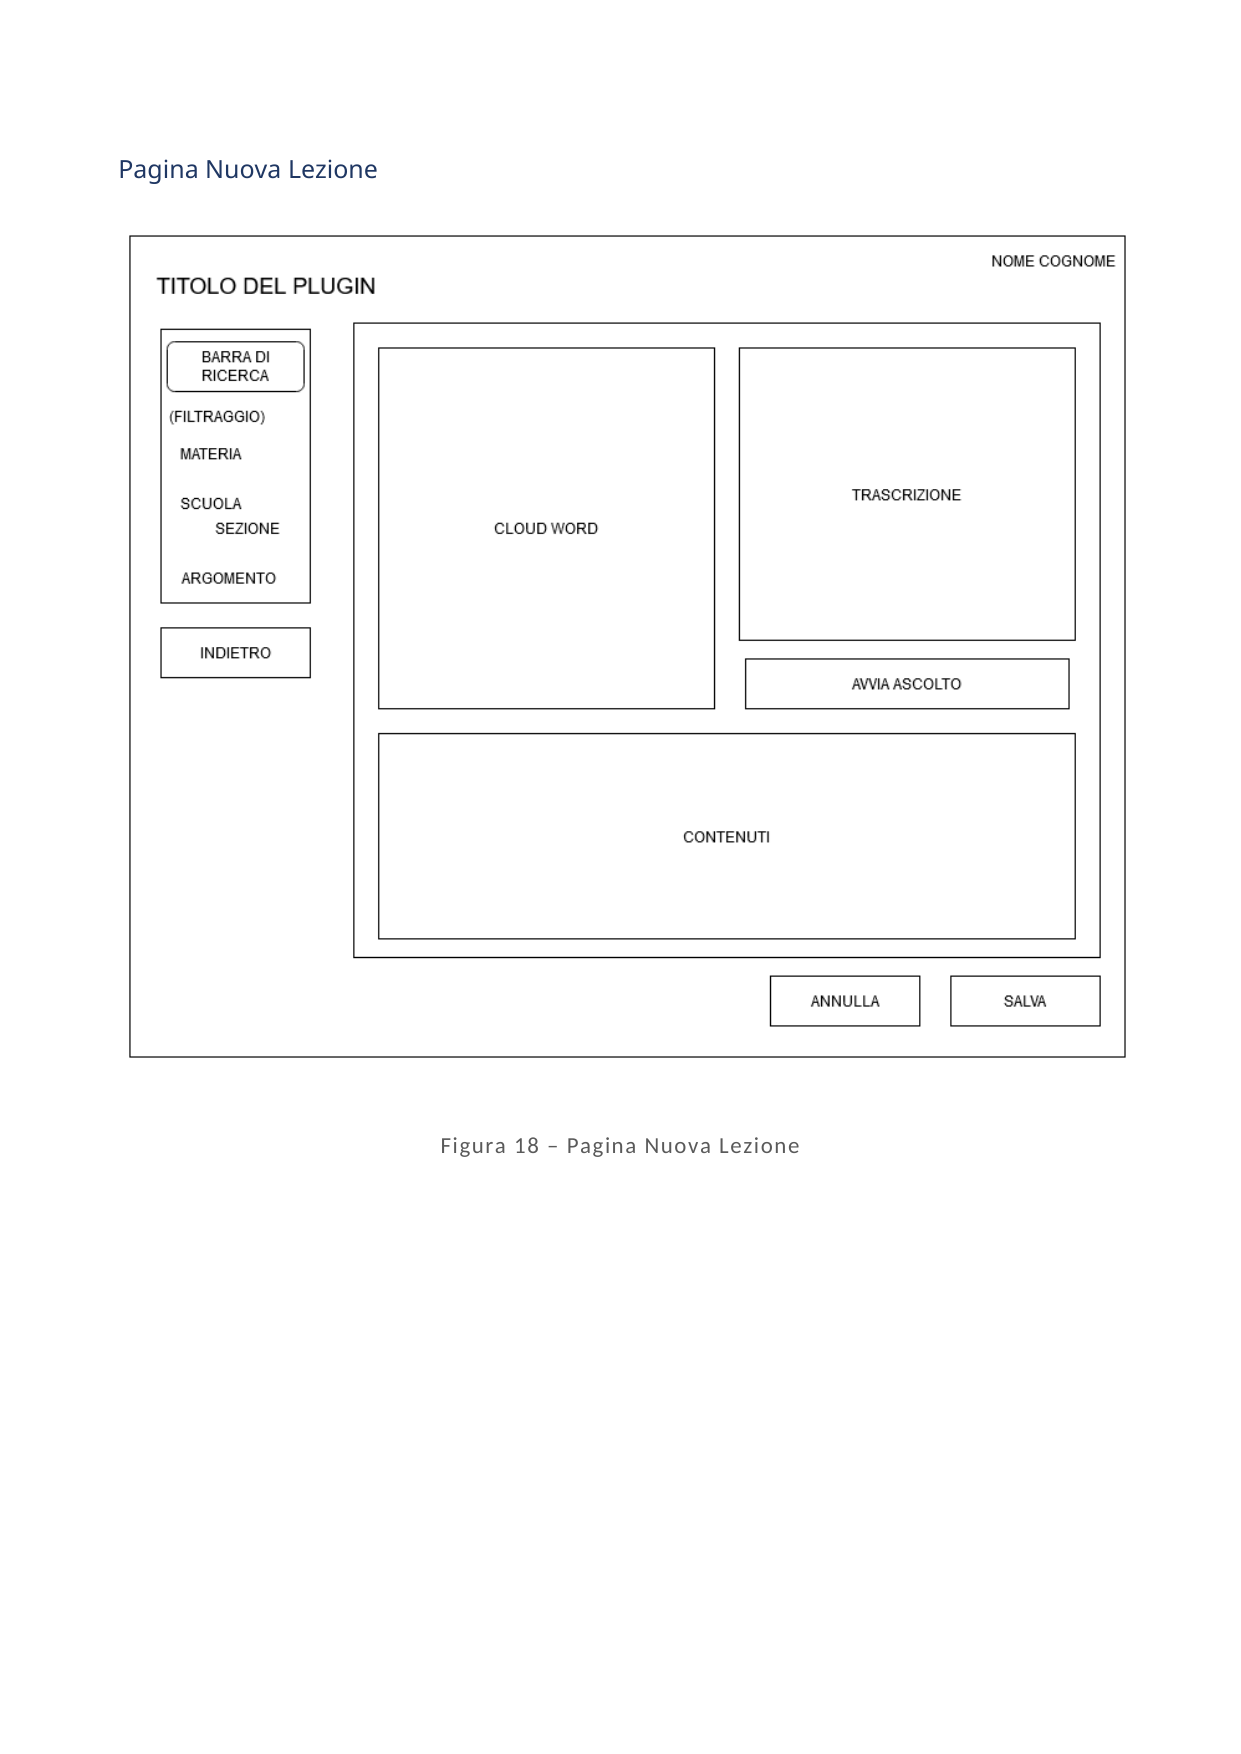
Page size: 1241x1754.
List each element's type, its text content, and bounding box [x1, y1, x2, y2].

picture [117, 221, 1127, 1059]
subtitle Pagina Nuova Lezione [118, 152, 1122, 186]
subtitle Figura 18 – Pagina Nuova Lezione [118, 1131, 1122, 1159]
